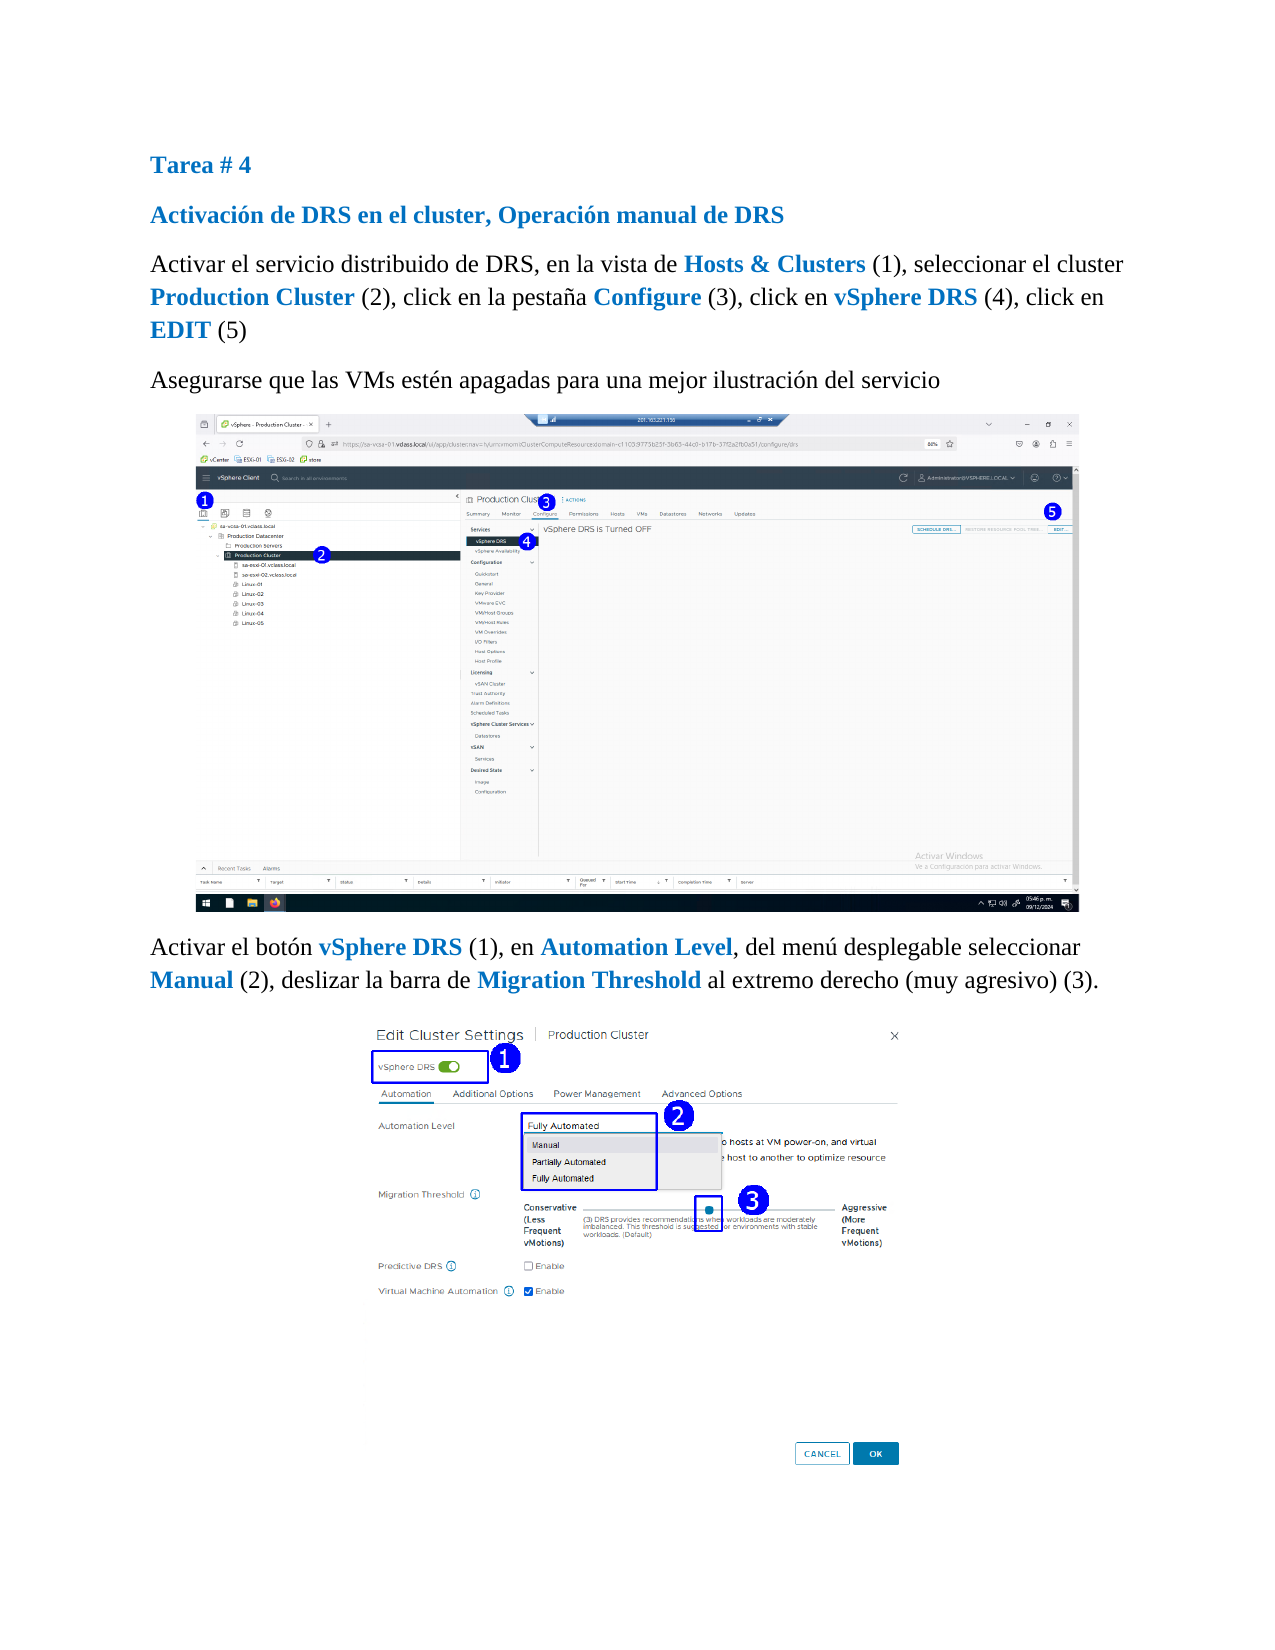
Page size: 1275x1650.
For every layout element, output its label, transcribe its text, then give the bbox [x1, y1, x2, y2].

text Asegurarse que las VMs estén apagadas para una mejor ilustración del servicio [150, 365, 1125, 394]
text Activar el botón vSphere DRS (1), en Automation Level, del menú desplegable seleccionar Manual (2), deslizar la barra de Migration Threshold al extremo derecho (muy agresivo) (3). [150, 932, 1125, 994]
text Activación de DRS en el cluster, Operación manual de DRS [150, 200, 1125, 228]
picture [363, 1015, 912, 1480]
text Activar el servicio distribuido de DRS, en la vista de Hosts & Clusters (1), seleccionar el cluster Production Cluster (2), click en la pestaña Configure (3), click en vSphere DRS (4), click en EDIT (5) [150, 249, 1125, 344]
text Tarea # 4 [150, 150, 1125, 179]
picture [195, 414, 1080, 912]
